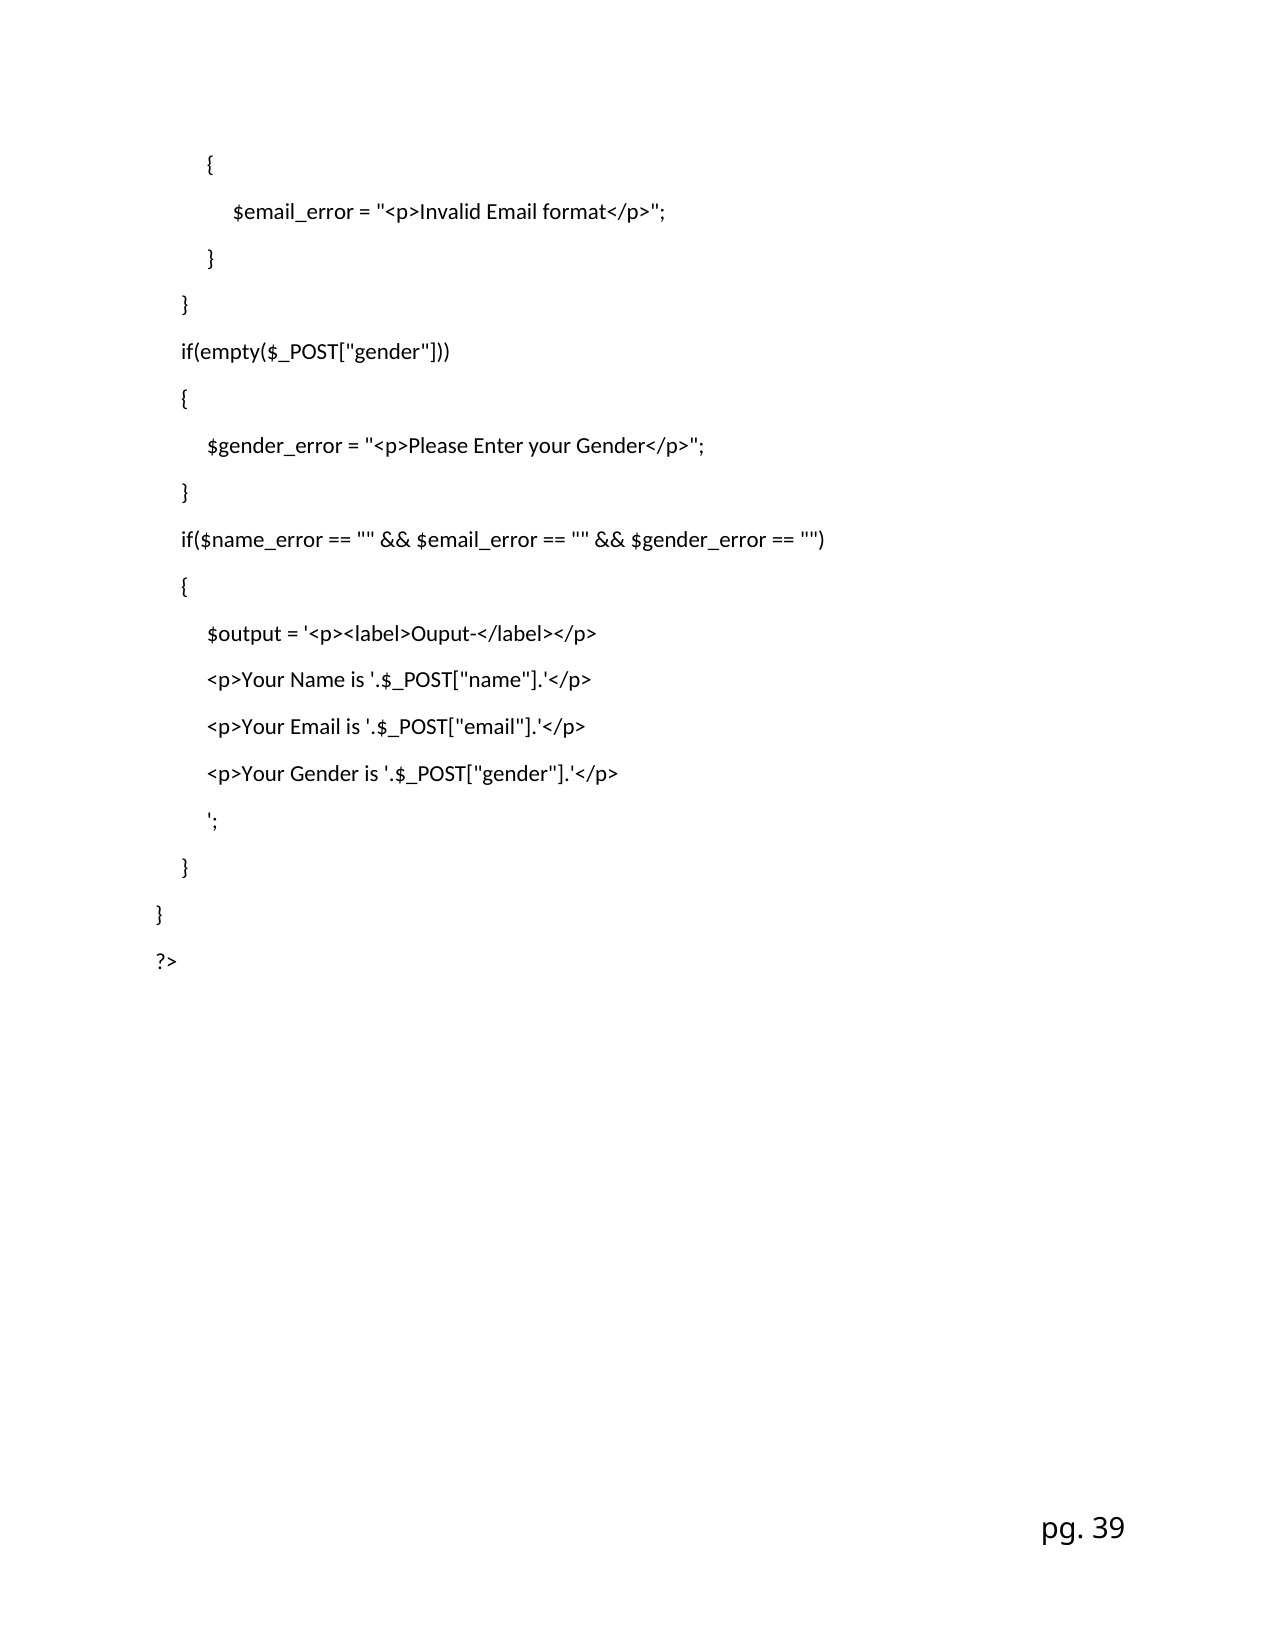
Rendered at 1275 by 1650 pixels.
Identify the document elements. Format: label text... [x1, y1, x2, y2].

text <p>Your Email is '.$_POST["email"].'</p> [150, 712, 1125, 741]
text $output = '<p><label>Ouput-</label></p> [150, 619, 1125, 647]
text <p>Your Gender is '.$_POST["gender"].'</p> [150, 759, 1125, 787]
text { [150, 572, 1125, 600]
text } [150, 291, 1125, 319]
text if(empty($_POST["gender"])) [150, 337, 1125, 366]
text <p>Your Name is '.$_POST["name"].'</p> [150, 666, 1125, 694]
text '; [150, 806, 1125, 834]
text ?> [150, 947, 1125, 975]
text if($name_error == "" && $email_error == "" && $gender_error == "") [150, 525, 1125, 553]
text { [150, 150, 1125, 178]
text } [150, 244, 1125, 272]
text $gender_error = "<p>Please Enter your Gender</p>"; [150, 431, 1125, 459]
text } [150, 900, 1125, 928]
text } [150, 478, 1125, 506]
text } [150, 853, 1125, 881]
text $email_error = "<p>Invalid Email format</p>"; [150, 197, 1125, 225]
text { [150, 384, 1125, 412]
